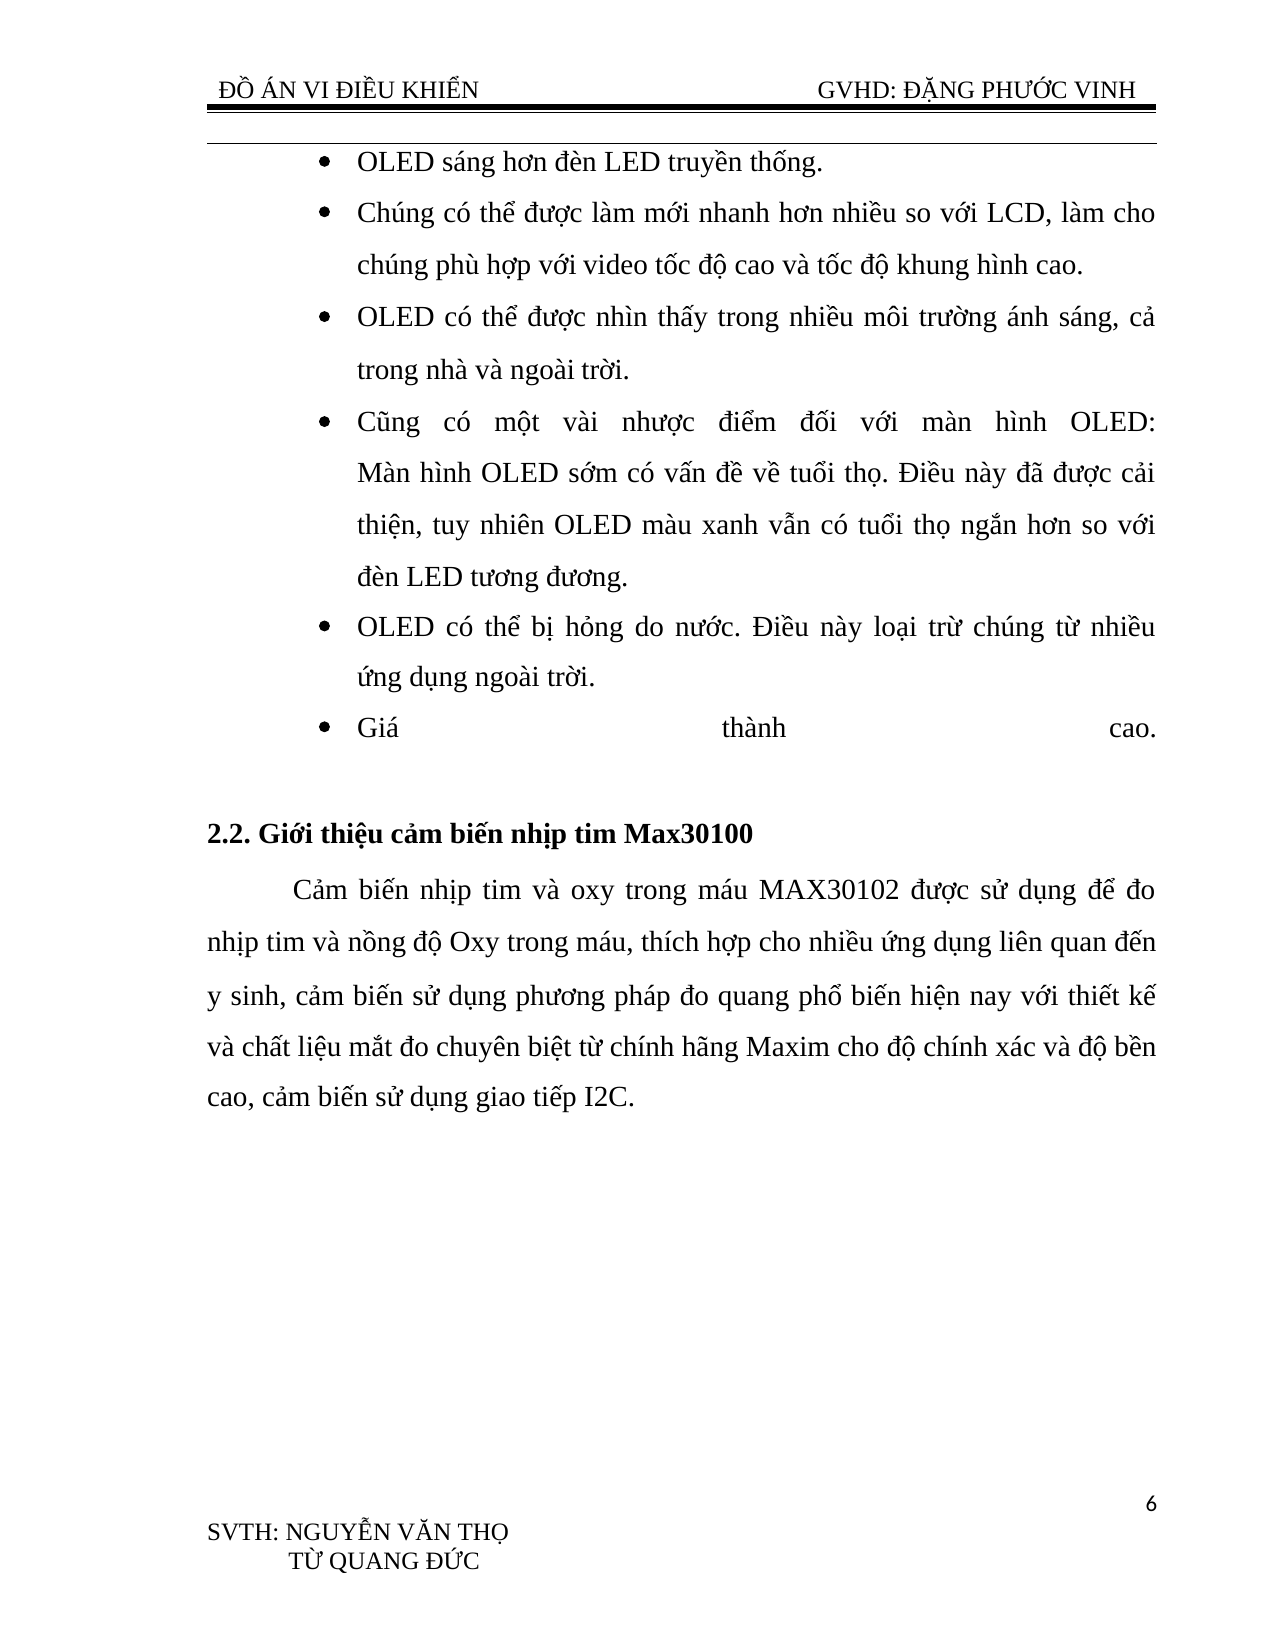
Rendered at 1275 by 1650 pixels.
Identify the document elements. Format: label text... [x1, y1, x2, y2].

list Giá thành cao. [319, 710, 1157, 785]
list Cũng có một vài nhược điểm đối với màn hình OLED: Màn hình OLED sớm có vấn đề về tuổi thọ. Điều này đã được cải thiện, tuy nhiên OLED màu xanh vẫn có tuổi thọ ngắn hơn so với đèn LED tương đương. [319, 404, 1157, 592]
list Chúng có thể được làm mới nhanh hơn nhiều so với LCD, làm cho chúng phù hợp với video tốc độ cao và tốc độ khung hình cao. [319, 195, 1157, 282]
text Cảm biến nhịp tim và oxy trong máu MAX30102 được sử dụng để đo nhịp tim và nồng độ Oxy trong máu, thích hợp cho nhiều ứng dụng liên quan đến y sinh, cảm biến sử dụng phương pháp đo quang phổ biến hiện nay với thiết kế và chất liệu mắt đo chuyên biệt từ chính hãng Maxim cho độ chính xác và độ bền cao, cảm biến sử dụng giao tiếp I2C. [207, 872, 1157, 1113]
list OLED có thể được nhìn thấy trong nhiều môi trường ánh sáng, cả trong nhà và ngoài trời. [319, 299, 1157, 387]
list OLED sáng hơn đèn LED truyền thống. [319, 144, 1157, 178]
text 2.2. Giới thiệu cảm biến nhịp tim Max30100 [207, 816, 1157, 849]
list OLED có thể bị hỏng do nước. Điều này loại trừ chúng từ nhiều ứng dụng ngoài trời. [319, 609, 1157, 693]
